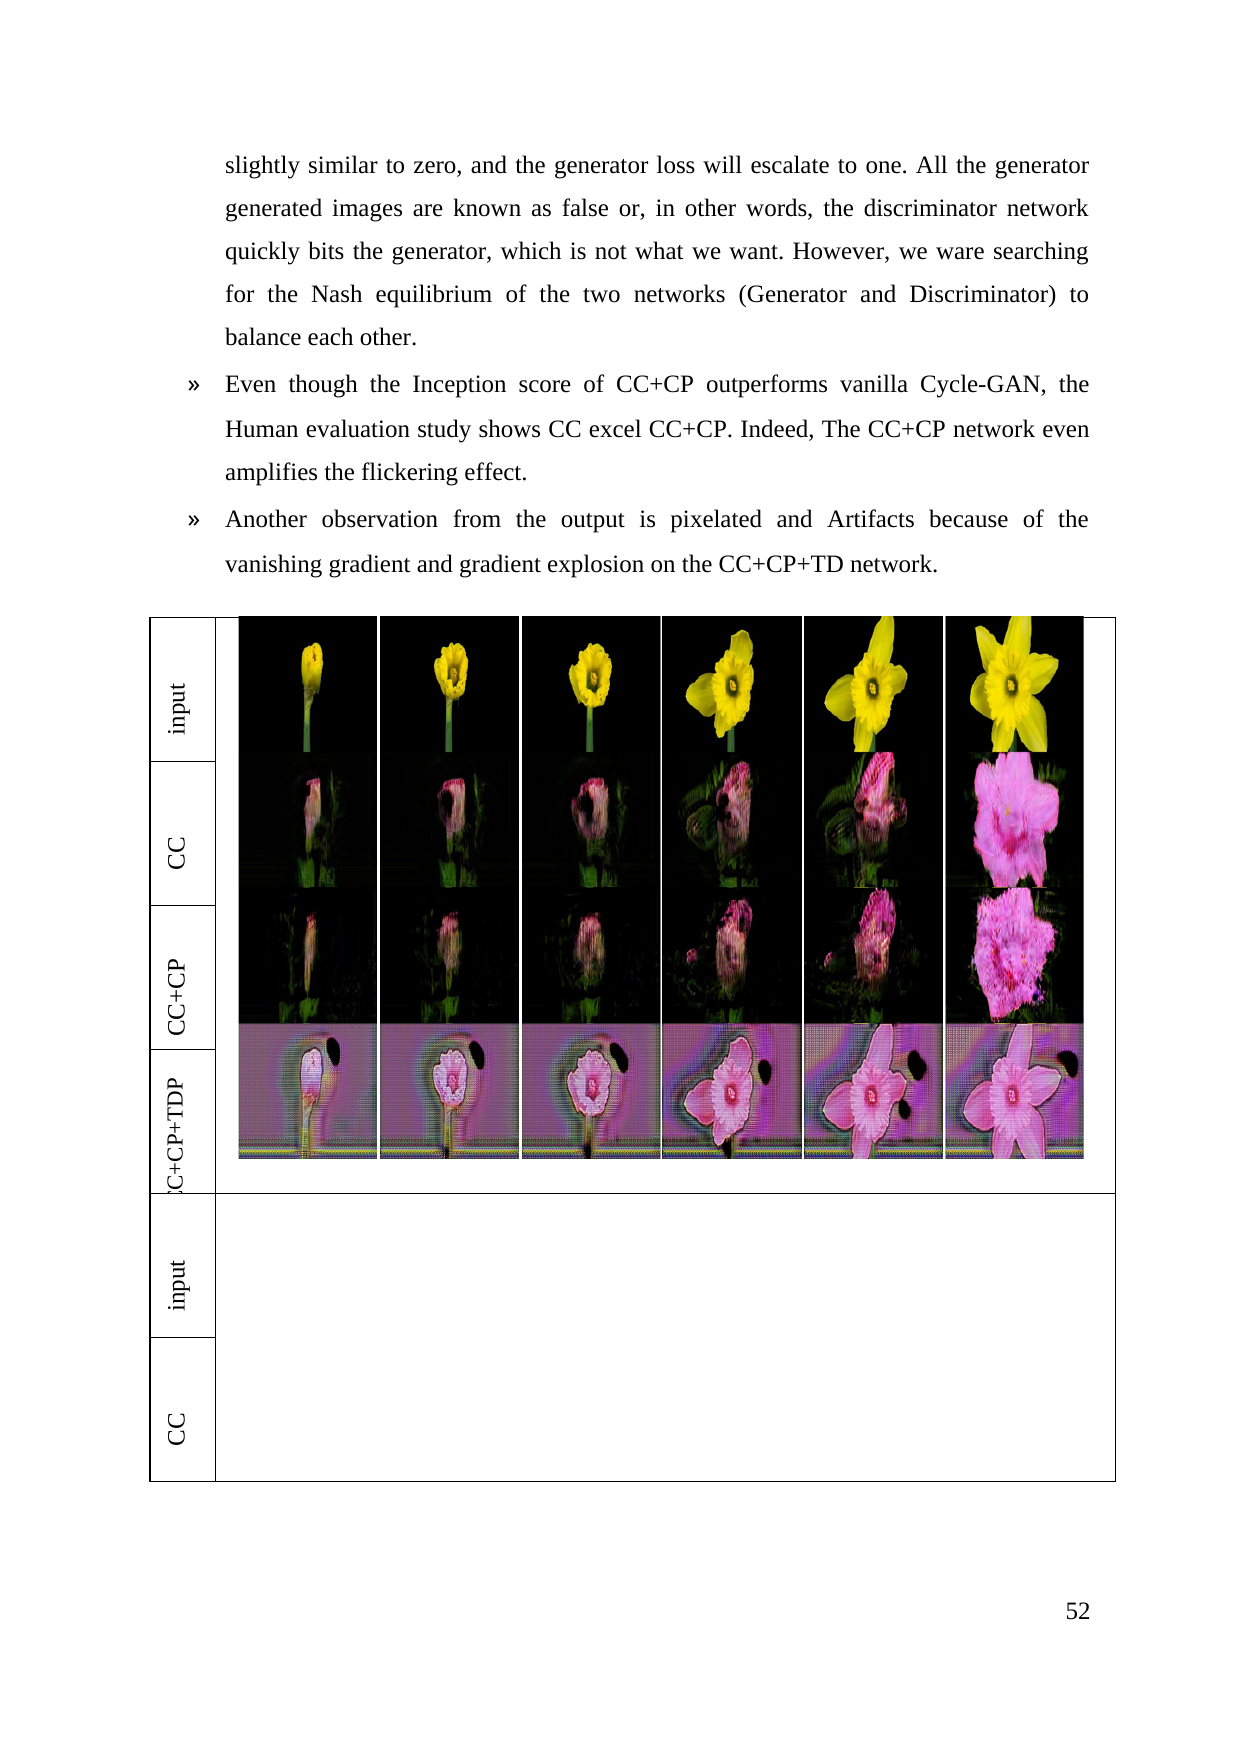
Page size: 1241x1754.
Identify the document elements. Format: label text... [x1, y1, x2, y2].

table_cell input [151, 1194, 215, 1337]
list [187, 150, 1090, 351]
table_cell CC+CP+TDP [151, 1050, 215, 1193]
table_header [216, 618, 1115, 1193]
picture [238, 616, 1084, 1159]
table_header input [151, 618, 215, 761]
table_cell CC+CP [151, 906, 215, 1049]
list Another observation from the output is pixelated and Artifacts because of the vanishing gradient and gradient explosion on the CC+CP+TD network. [187, 500, 1090, 577]
table_cell [216, 1194, 1115, 1481]
table_cell CC [151, 1338, 215, 1481]
list Even though the Inception score of CC+CP outperforms vanilla Cycle-GAN, the Human evaluation study shows CC excel CC+CP. Indeed, The CC+CP network even amplifies the flickering effect. [187, 366, 1090, 486]
table_cell CC [151, 762, 215, 905]
